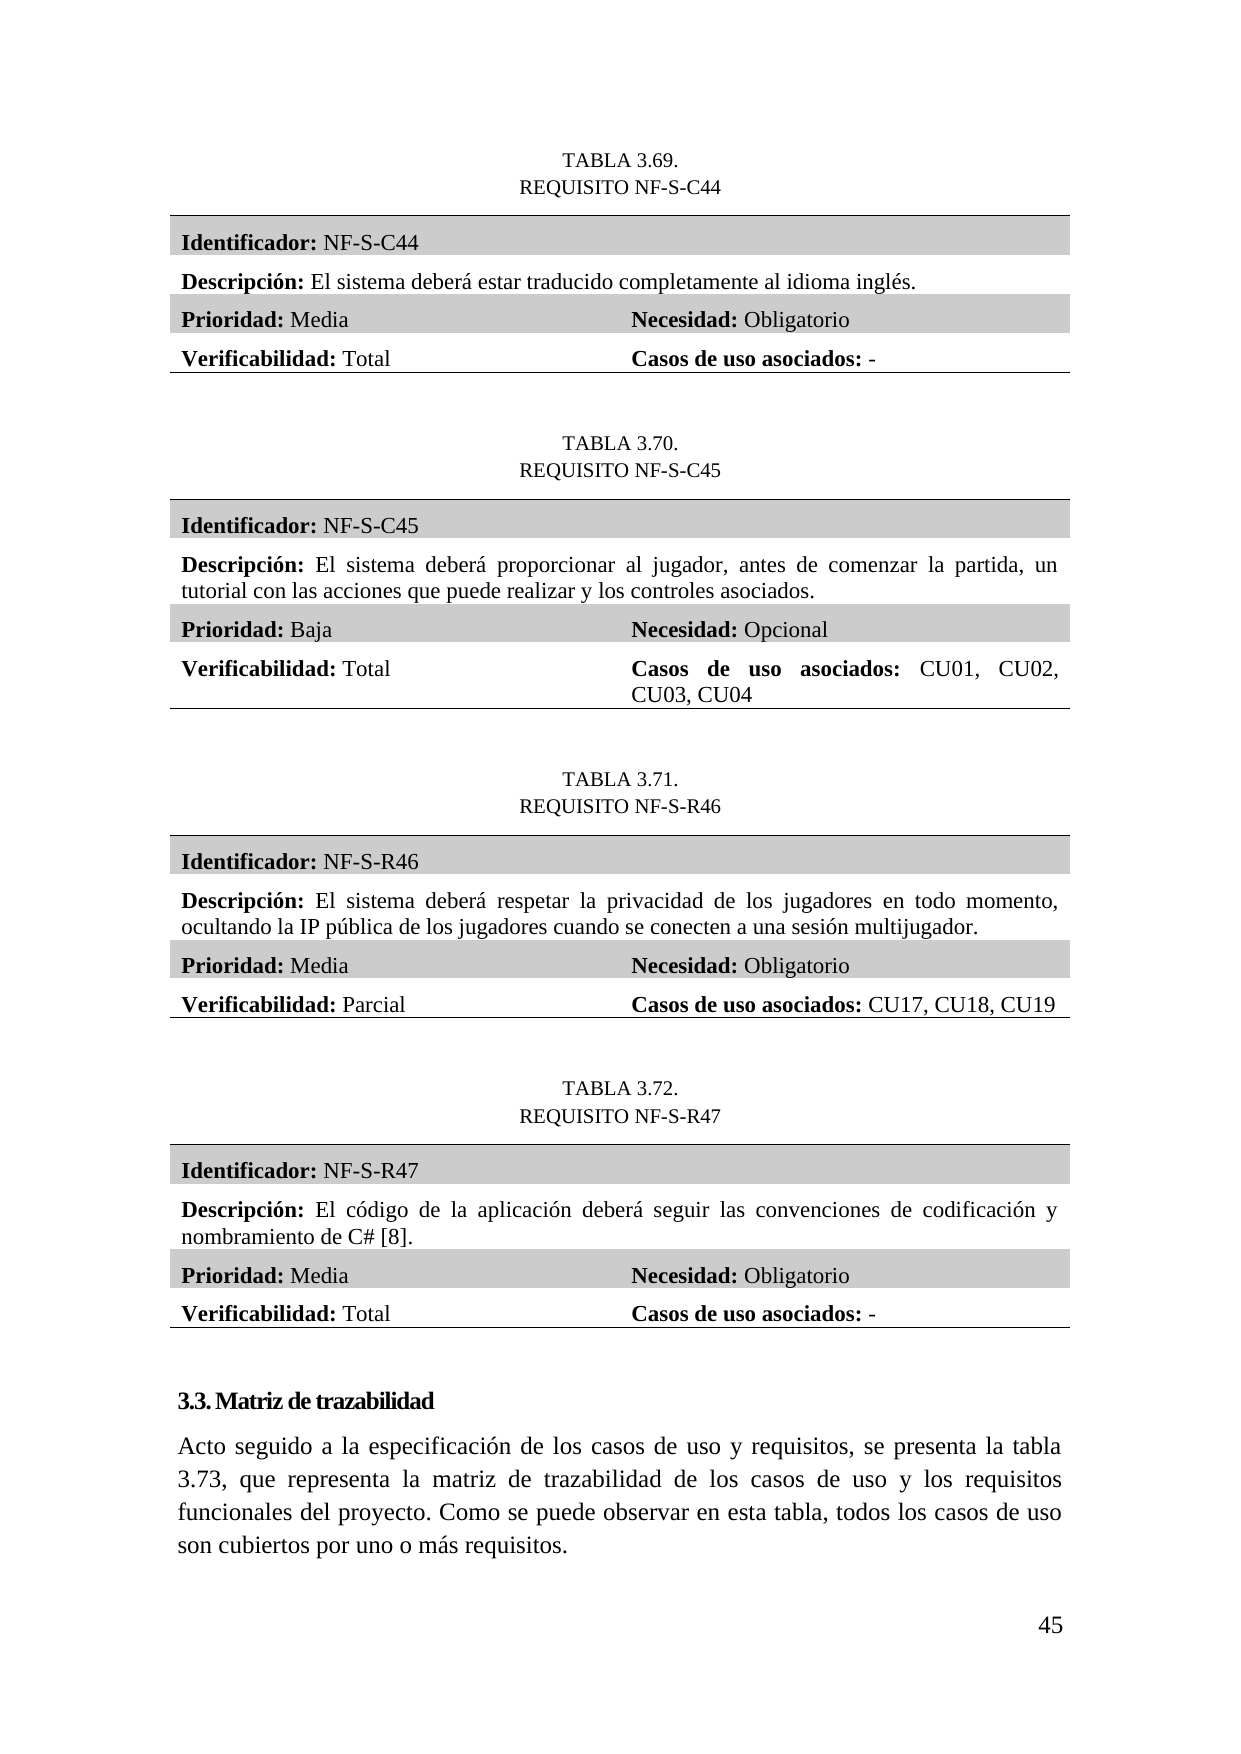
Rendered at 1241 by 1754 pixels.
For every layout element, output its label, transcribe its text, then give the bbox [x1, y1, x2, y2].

table_cell Prioridad: Baja [170, 604, 620, 642]
table_cell Descripción: El código de la aplicación deberá seguir las convenciones de codificación y nombramiento de C# [8]. [170, 1184, 1070, 1249]
table_cell Casos de uso asociados: CU01, CU02, CU03, CU04 [620, 643, 1070, 708]
table_header Identificador: NF-S-R47 [170, 1145, 1070, 1184]
table_cell Prioridad: Media [170, 940, 620, 978]
text Acto seguido a la especificación de los casos de uso y requisitos, se presenta la tabla 3.73, que representa la matriz de trazabilidad de los casos de uso y los requisitos funcionales del proyecto. Como se puede observar en esta tabla, todos los casos de uso son cubiertos por uno o más requisitos. [177, 1431, 1063, 1559]
table_cell Casos de uso asociados: - [620, 1288, 1070, 1327]
table_cell Descripción: El sistema deberá respetar la privacidad de los jugadores en todo momento, ocultando la IP pública de los jugadores cuando se conecten a una sesión multijugador. [170, 874, 1070, 939]
table_cell Necesidad: Obligatorio [620, 294, 1070, 333]
text Tabla 3.71. Requisito NF-S-R46 [177, 767, 1063, 818]
table_cell Necesidad: Obligatorio [620, 1249, 1070, 1288]
table_cell Prioridad: Media [170, 294, 620, 333]
table_cell Verificabilidad: Total [170, 643, 620, 708]
table_cell Verificabilidad: Total [170, 333, 620, 372]
table_header Identificador: NF-S-C44 [170, 216, 1070, 255]
text Tabla 3.70. Requisito NF-S-C45 [177, 431, 1063, 482]
table_cell Prioridad: Media [170, 1249, 620, 1288]
table_cell Verificabilidad: Total [170, 1288, 620, 1327]
table_cell Casos de uso asociados: CU17, CU18, CU19 [620, 979, 1070, 1017]
table_cell Descripción: El sistema deberá estar traducido completamente al idioma inglés. [170, 255, 1070, 294]
table_cell Descripción: El sistema deberá proporcionar al jugador, antes de comenzar la partida, un tutorial con las acciones que puede realizar y los controles asociados. [170, 539, 1070, 604]
text Tabla 3.69. Requisito NF-S-C44 [177, 148, 1063, 199]
table_cell Necesidad: Obligatorio [620, 940, 1070, 978]
text Tabla 3.72. Requisito NF-S-R47 [177, 1076, 1063, 1128]
table_cell Casos de uso asociados: - [620, 333, 1070, 372]
table_cell Necesidad: Opcional [620, 604, 1070, 642]
list Matriz de trazabilidad [177, 1386, 1063, 1415]
table_cell Verificabilidad: Parcial [170, 979, 620, 1017]
table_header Identificador: NF-S-C45 [170, 500, 1070, 538]
table_header Identificador: NF-S-R46 [170, 836, 1070, 874]
